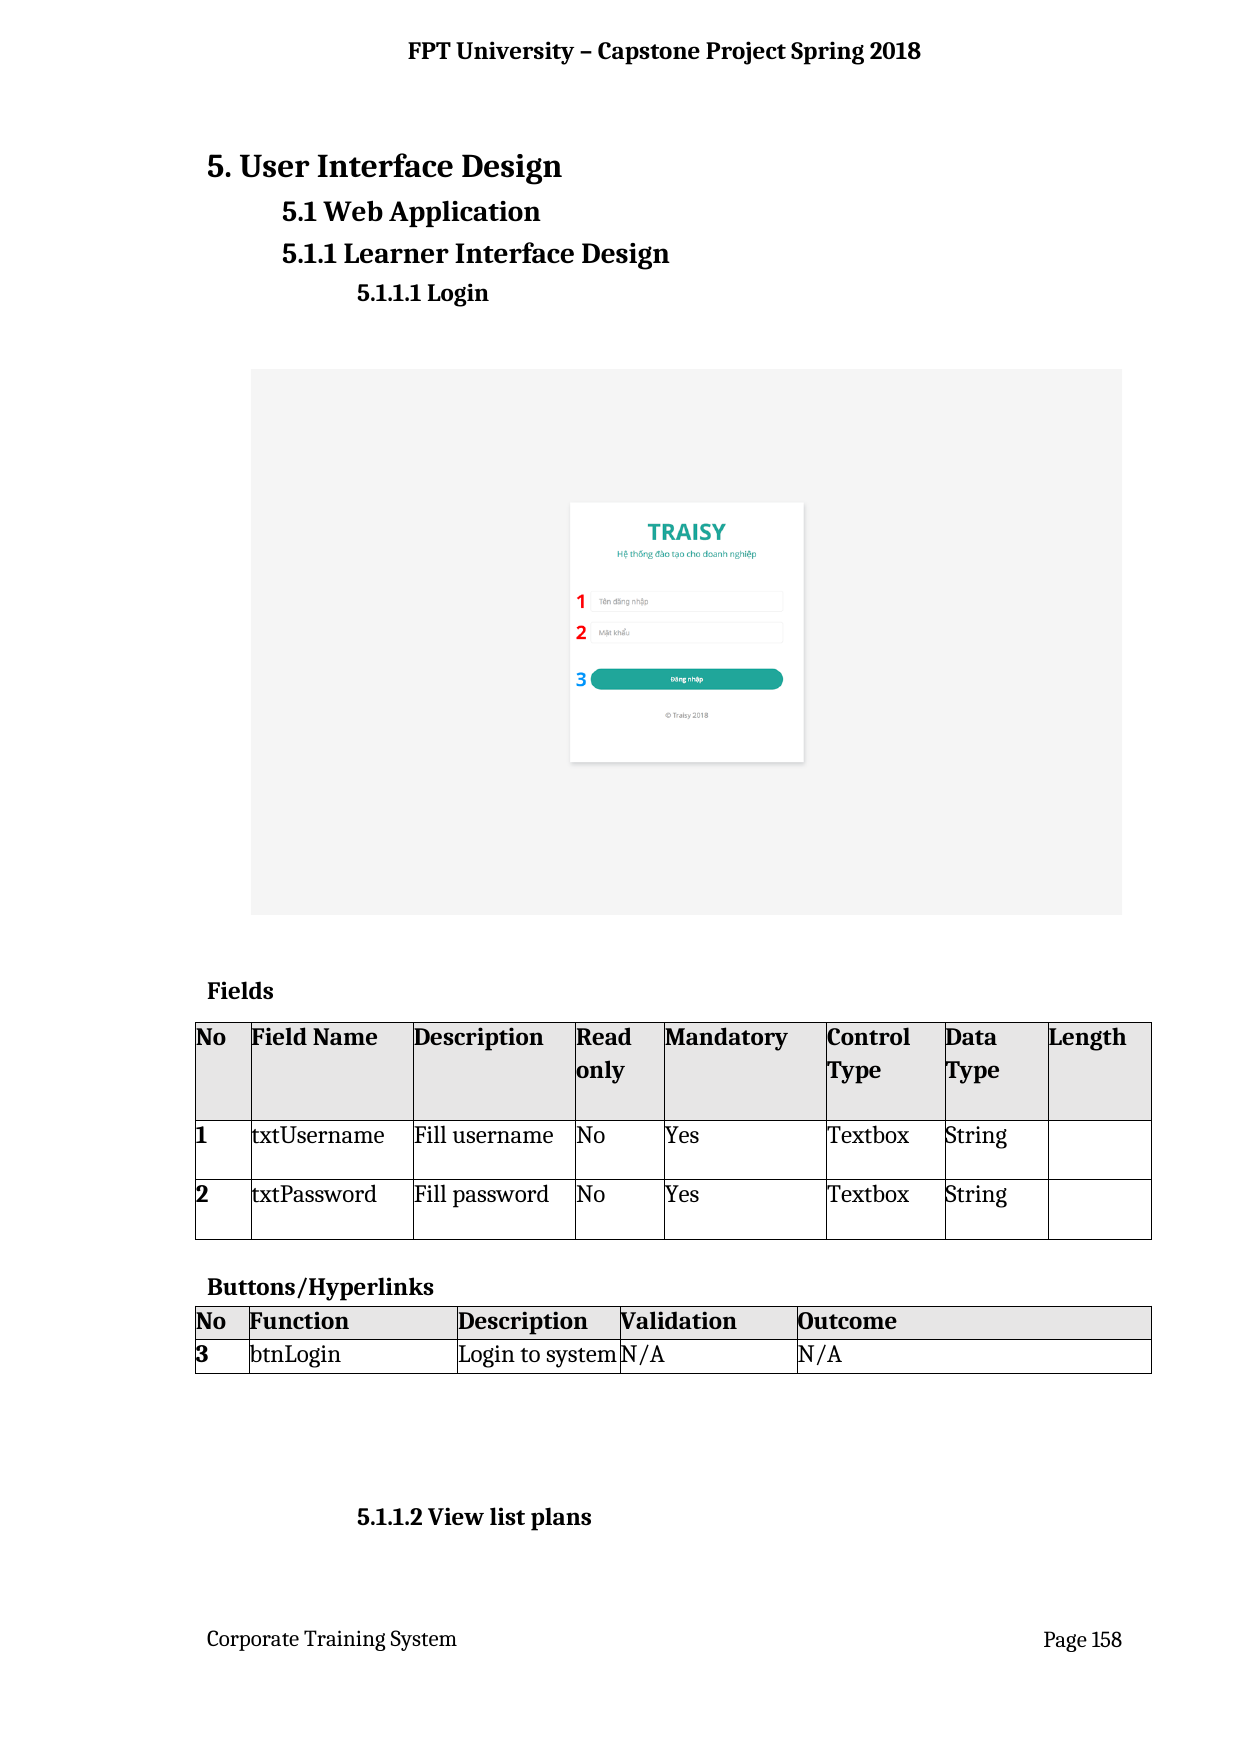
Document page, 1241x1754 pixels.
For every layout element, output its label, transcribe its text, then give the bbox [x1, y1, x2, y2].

table_cell No [576, 1121, 664, 1179]
table_header Description [414, 1023, 575, 1120]
table_cell 1 [196, 1121, 251, 1179]
table_cell Textbox [827, 1121, 945, 1179]
table_cell btnLogin [250, 1340, 457, 1373]
table_header No [196, 1307, 249, 1339]
table_cell [1049, 1121, 1151, 1179]
subtitle 5. User Interface Design [207, 148, 1124, 186]
table_cell Yes [665, 1121, 826, 1179]
table_cell Fill password [414, 1180, 575, 1238]
table_cell 2 [196, 1180, 251, 1238]
table_cell [1049, 1180, 1151, 1238]
table_header Data Type [946, 1023, 1048, 1120]
table_header Field Name [252, 1023, 413, 1120]
table_header Read only [576, 1023, 664, 1120]
text Fields [207, 977, 1122, 1005]
subtitle 5.1.1.1 Login [357, 278, 1124, 307]
table_header Validation [621, 1307, 797, 1339]
table_cell String [946, 1180, 1048, 1238]
subtitle 5.1.1 Learner Interface Design [282, 237, 1124, 270]
table_header Function [250, 1307, 457, 1339]
table_header Description [458, 1307, 620, 1339]
table_cell N/A [798, 1340, 1151, 1373]
table_header Outcome [798, 1307, 1151, 1339]
table_cell Login to system [458, 1340, 620, 1373]
table_cell 3 [196, 1340, 249, 1373]
table_cell txtPassword [252, 1180, 413, 1238]
table_header No [196, 1023, 251, 1120]
text Buttons/Hyperlinks [207, 1272, 1122, 1301]
table_cell No [576, 1180, 664, 1238]
table_cell String [946, 1121, 1048, 1179]
table_header Mandatory [665, 1023, 826, 1120]
table_cell N/A [621, 1340, 797, 1373]
table_cell Yes [665, 1180, 826, 1238]
table_cell Fill username [414, 1121, 575, 1179]
picture [250, 369, 1123, 915]
subtitle 5.1.1.2 View list plans [357, 1503, 1124, 1531]
table_header Control Type [827, 1023, 945, 1120]
table_cell txtUsername [252, 1121, 413, 1179]
table_cell Textbox [827, 1180, 945, 1238]
subtitle 5.1 Web Application [208, 195, 1122, 228]
table_header Length [1049, 1023, 1151, 1120]
